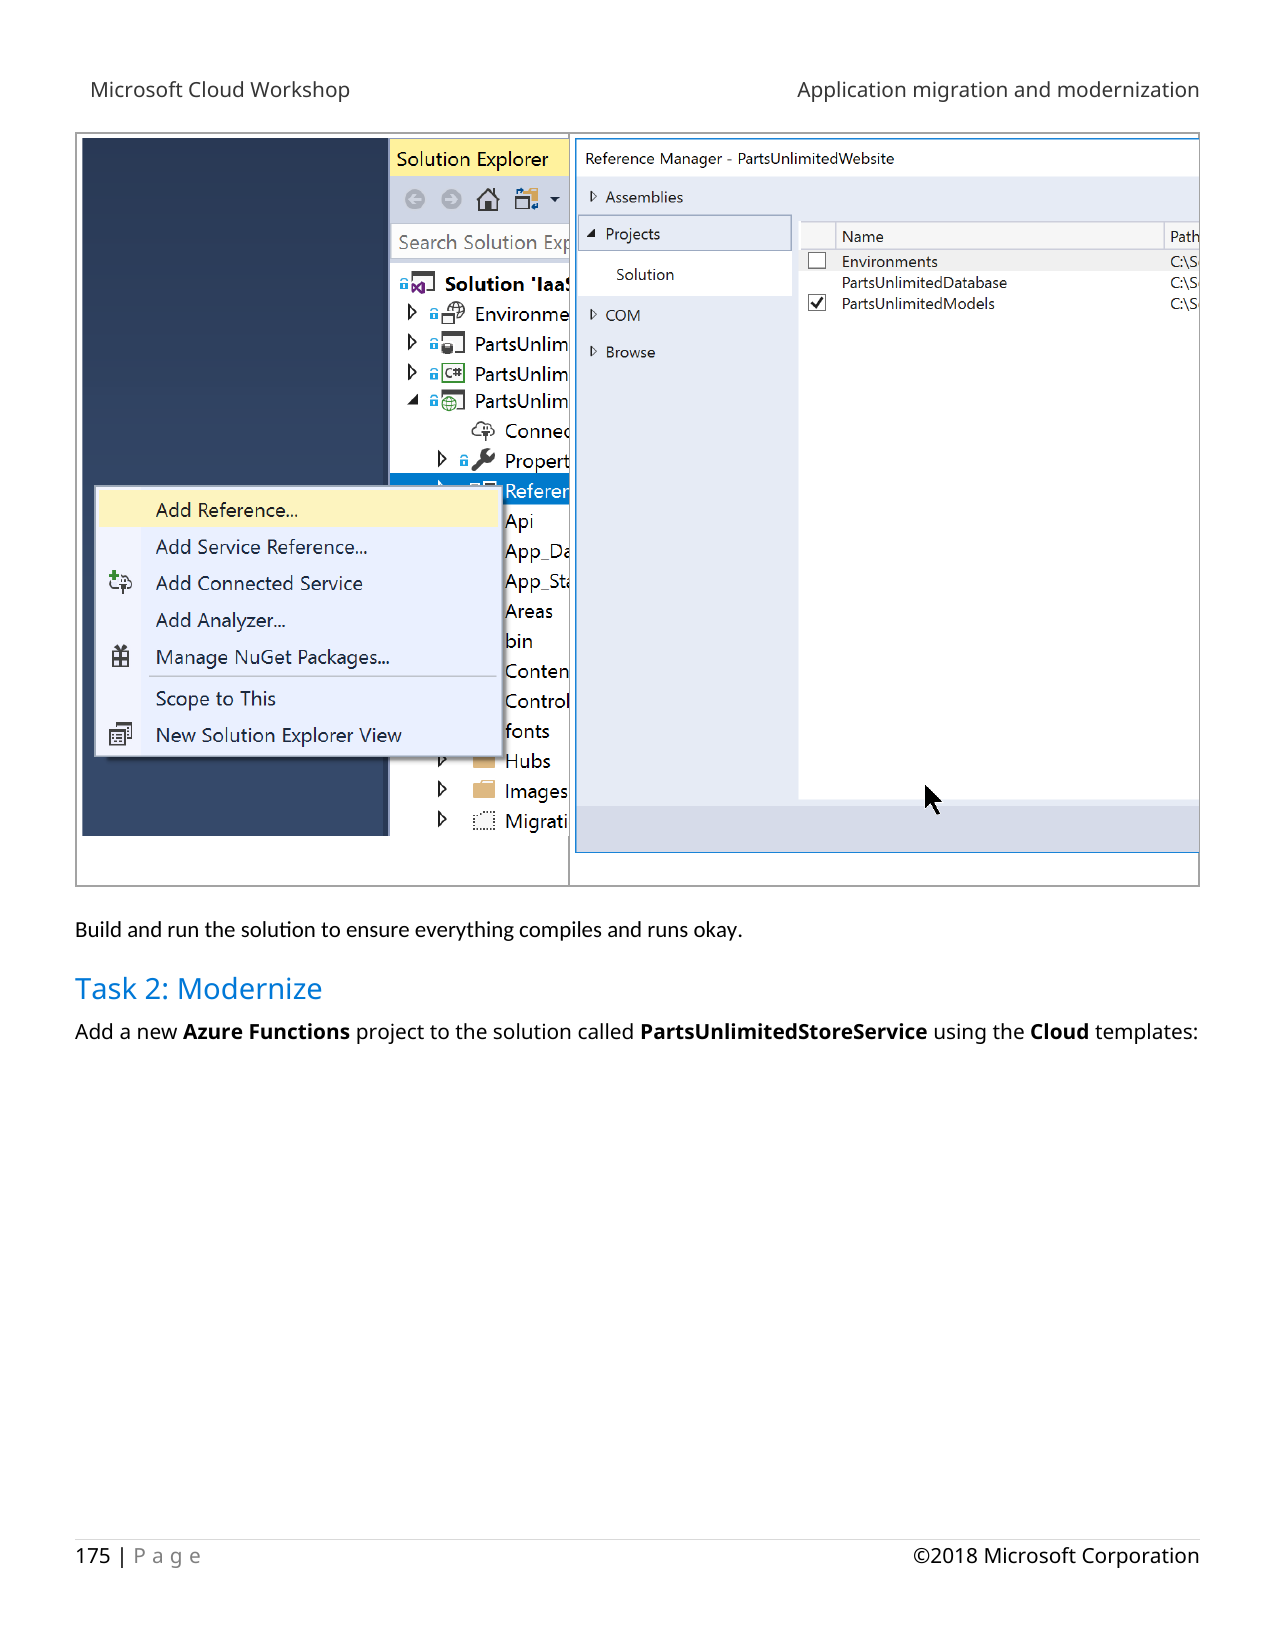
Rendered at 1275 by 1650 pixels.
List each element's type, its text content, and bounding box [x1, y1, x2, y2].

picture [82, 138, 569, 836]
subtitle Task 2: Modernize [75, 968, 1200, 1008]
table_header [77, 134, 568, 885]
table_header [570, 134, 1198, 885]
text Add a new Azure Functions project to the solution called PartsUnlimitedStoreService using the Cloud templates: [75, 1017, 1200, 1046]
picture [575, 138, 1199, 853]
text Build and run the solution to ensure everything compiles and runs okay. [75, 915, 1200, 943]
